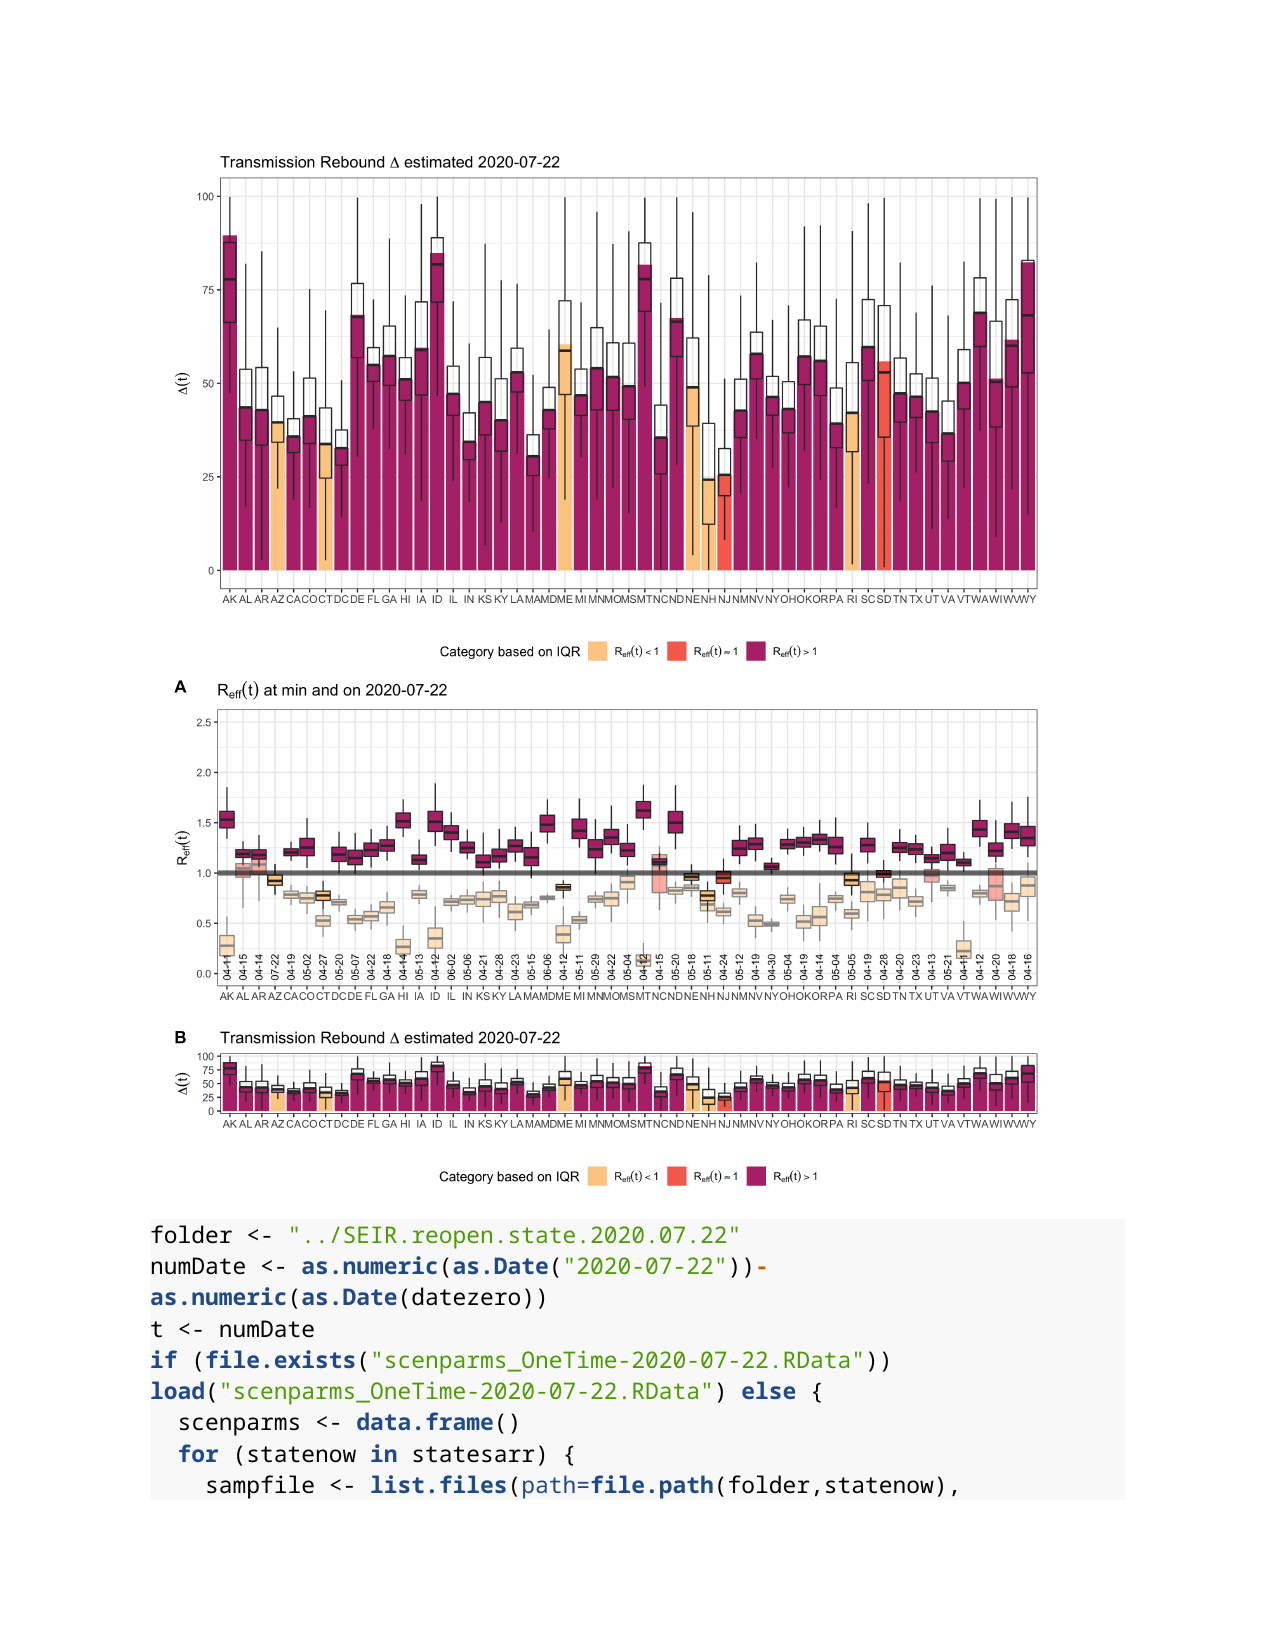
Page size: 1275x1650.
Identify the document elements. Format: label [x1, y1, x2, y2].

picture [168, 150, 1044, 1200]
text [150, 1219, 1125, 1500]
